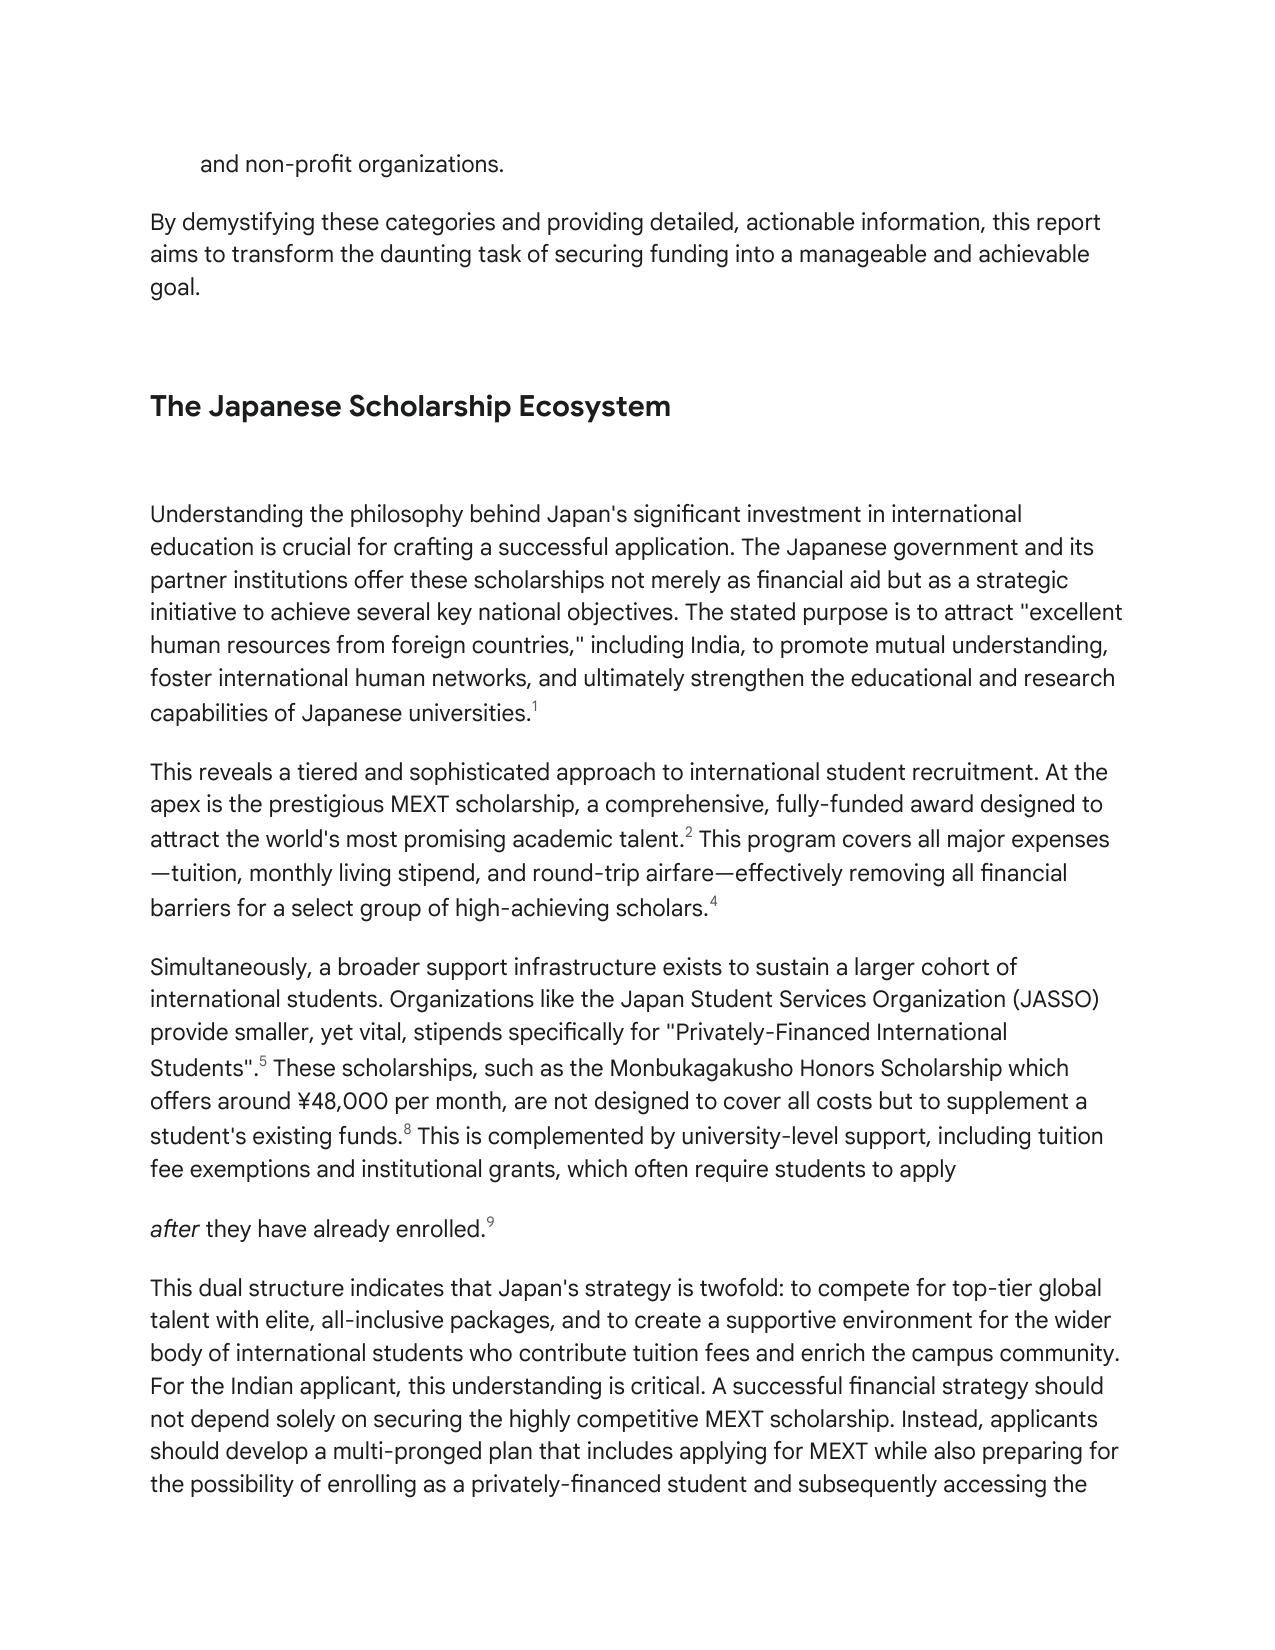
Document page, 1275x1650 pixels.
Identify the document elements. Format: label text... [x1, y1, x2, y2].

subtitle The Japanese Scholarship Ecosystem [150, 388, 1125, 425]
text By demystifying these categories and providing detailed, actionable information, this report aims to transform the daunting task of securing funding into a manageable and achievable goal. [150, 208, 1125, 302]
text Understanding the philosophy behind Japan's significant investment in international education is crucial for crafting a successful application. The Japanese government and its partner institutions offer these scholarships not merely as financial aid but as a strategic initiative to achieve several key national objectives. The stated purpose is to attract "excellent human resources from foreign countries," including India, to promote mutual understanding, foster international human networks, and ultimately strengthen the educational and research capabilities of Japanese universities.1 [150, 500, 1125, 728]
text Simultaneously, a broader support infrastructure exists to sustain a larger cohort of international students. Organizations like the Japan Student Services Organization (JASSO) provide smaller, yet vital, stipends specifically for "Privately-Financed International Students".5 These scholarships, such as the Monbukagakusho Honors Scholarship which offers around ¥48,000 per month, are not designed to cover all costs but to supplement a student's existing funds.8 This is complemented by university-level support, including tuition fee exemptions and institutional grants, which often require students to apply [150, 953, 1125, 1184]
text after they have already enrolled.9 [150, 1213, 1125, 1244]
text This reveals a tiered and sophisticated approach to international student recruitment. At the apex is the prestigious MEXT scholarship, a comprehensive, fully-funded award designed to attract the world's most promising academic talent.2 This program covers all major expenses—tuition, monthly living stipend, and round-trip airfare—effectively removing all financial barriers for a select group of high-achieving scholars.4 [150, 758, 1125, 923]
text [150, 1274, 1125, 1499]
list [162, 150, 1125, 179]
